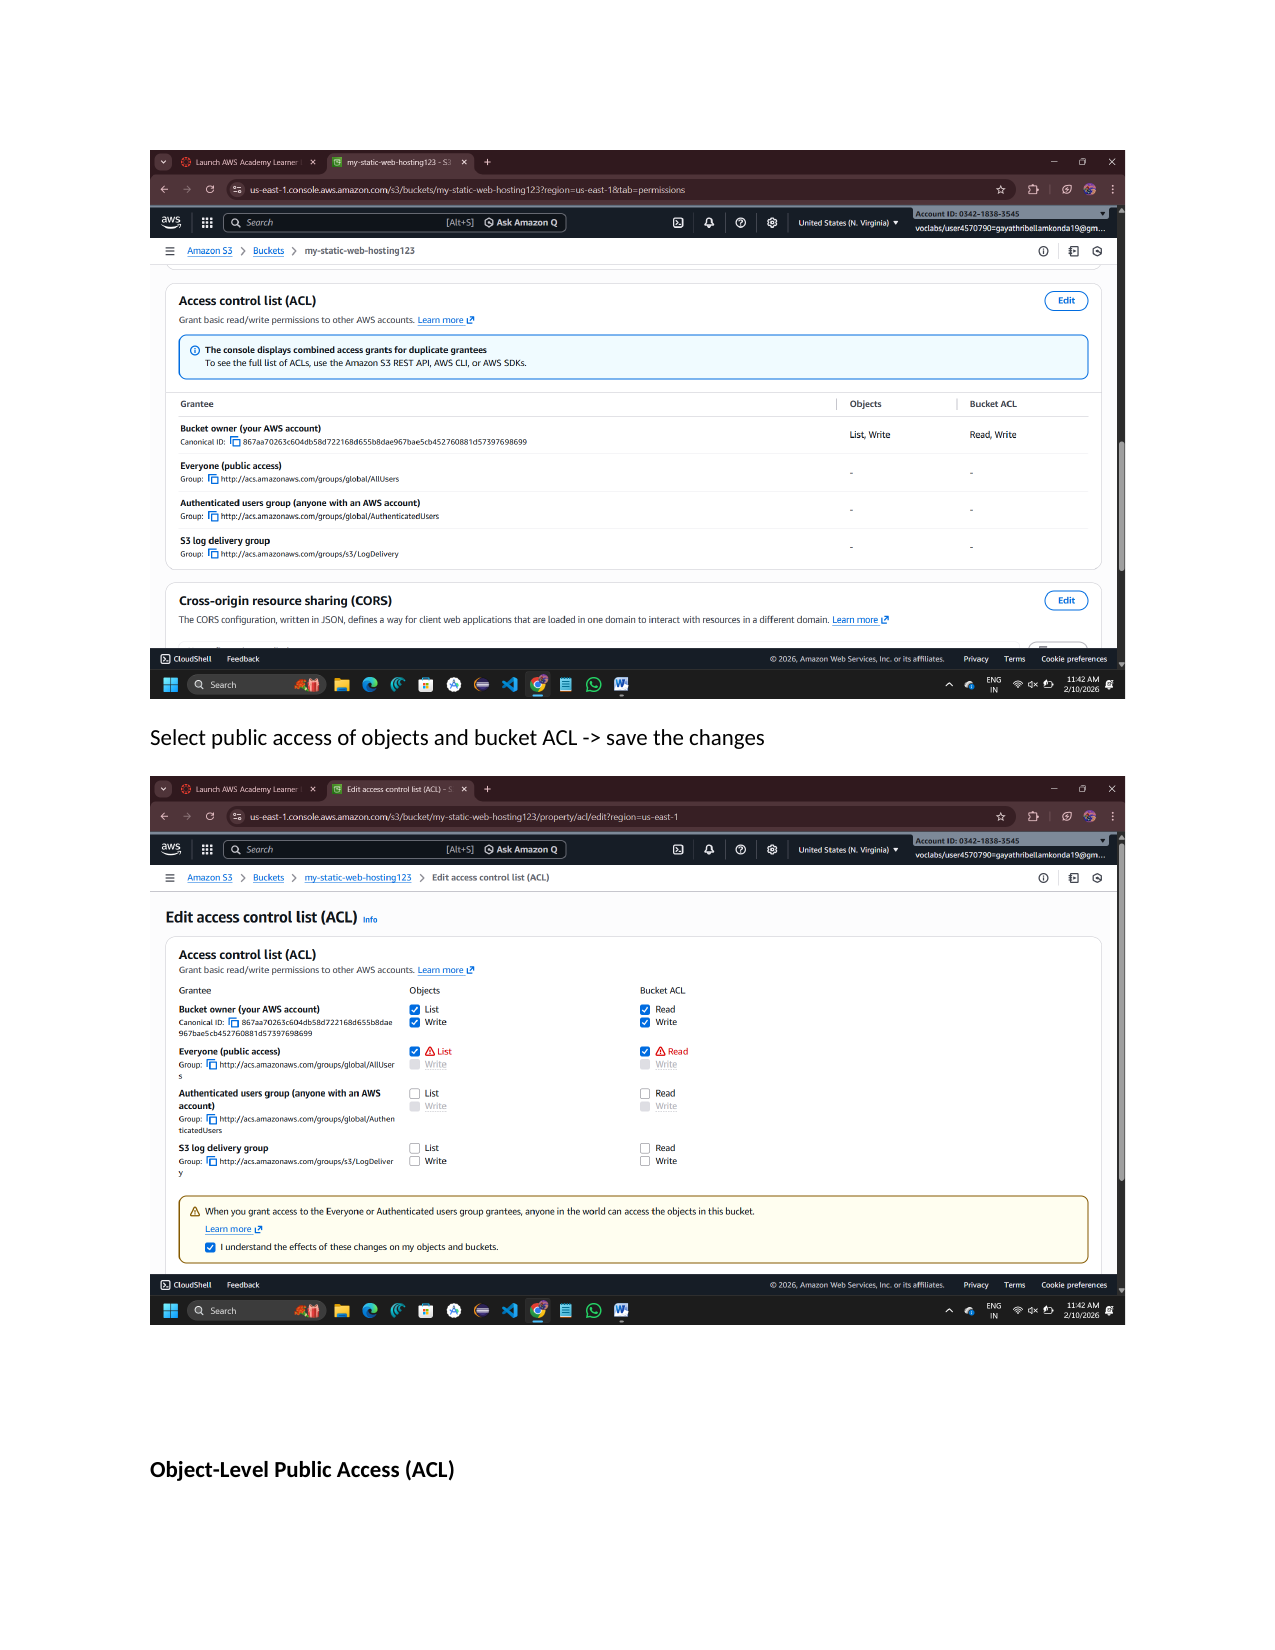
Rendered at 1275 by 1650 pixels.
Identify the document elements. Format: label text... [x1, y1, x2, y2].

picture [150, 150, 1125, 699]
picture [150, 776, 1125, 1325]
text Select public access of objects and bucket ACL -> save the changes [150, 723, 1125, 751]
text Object-Level Public Access (ACL) [150, 1456, 1125, 1483]
